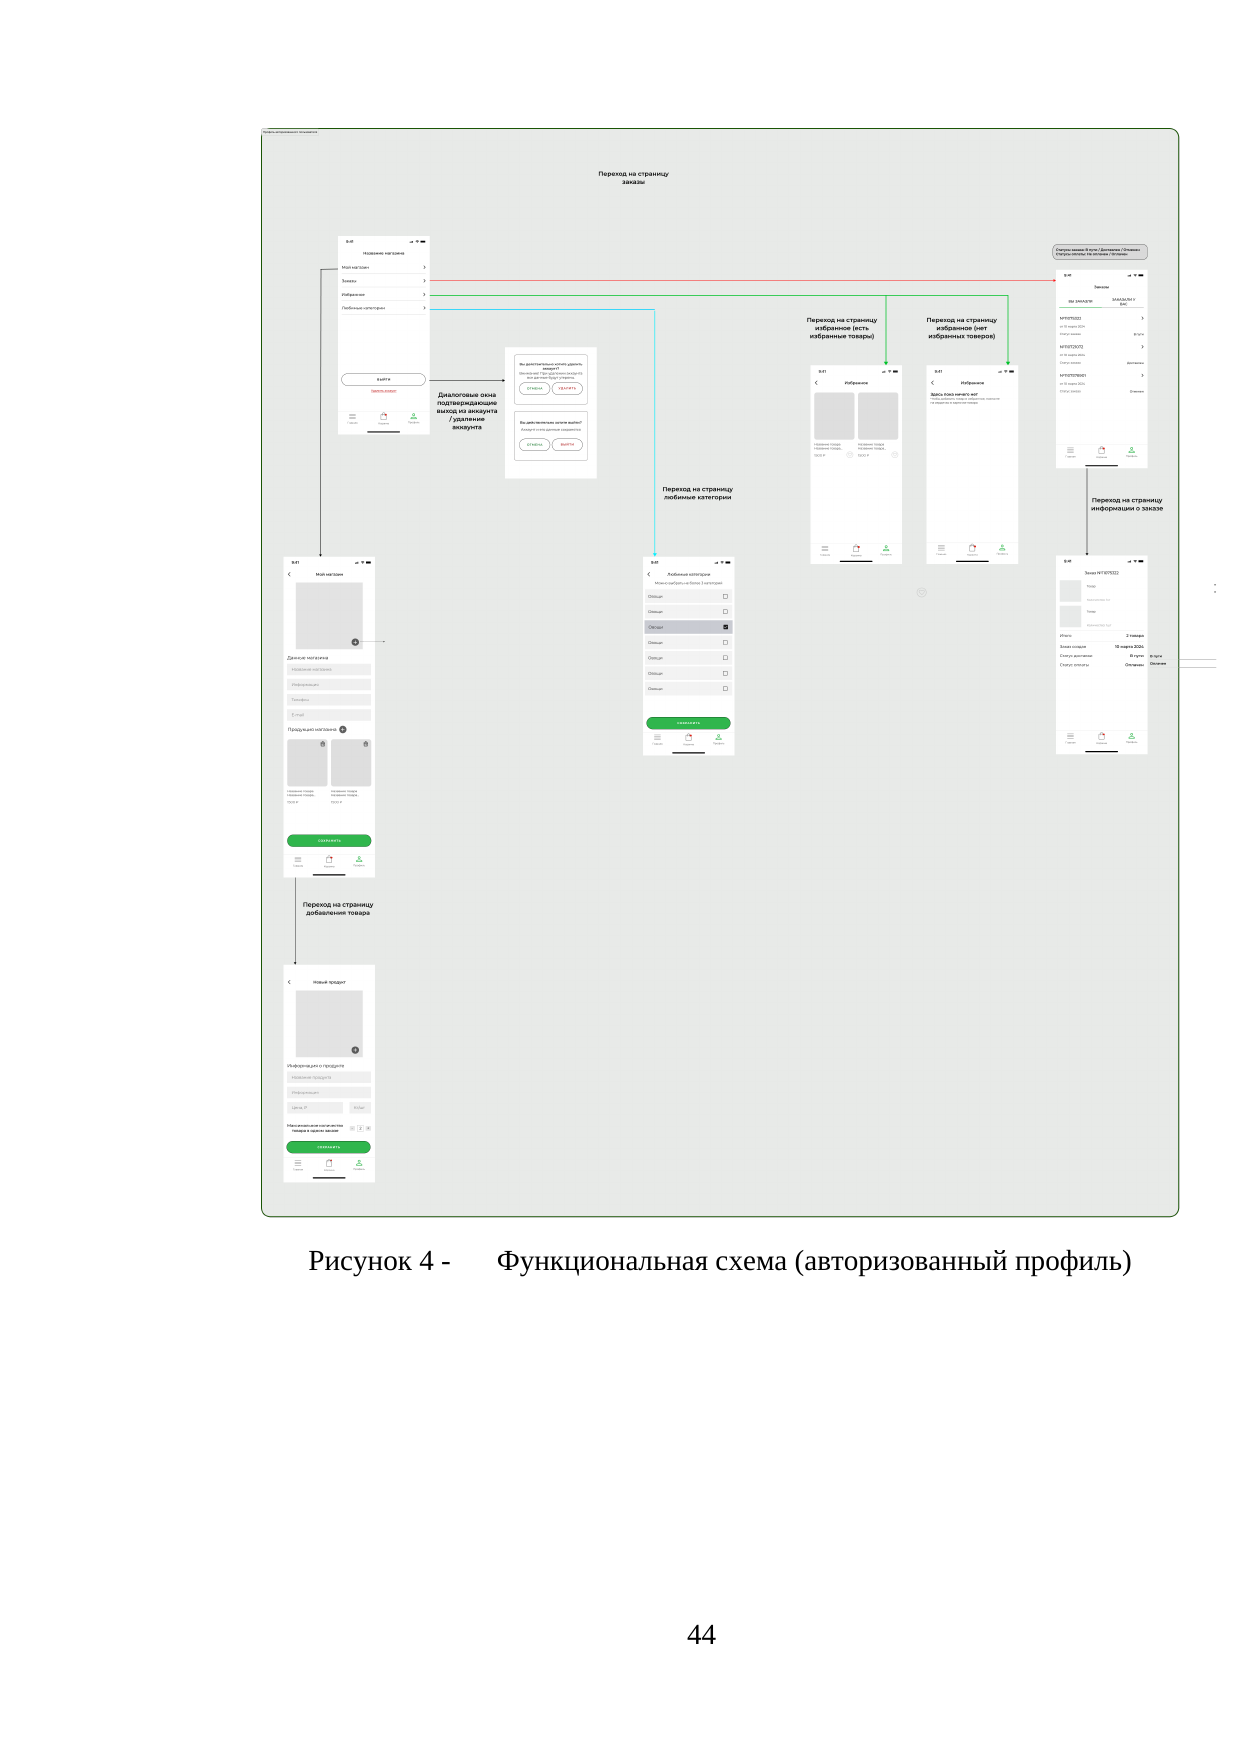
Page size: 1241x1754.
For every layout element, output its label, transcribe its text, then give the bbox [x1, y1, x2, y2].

picture [251, 118, 1226, 1227]
text Функциональная схема (авторизованный профиль) [288, 1243, 1152, 1277]
